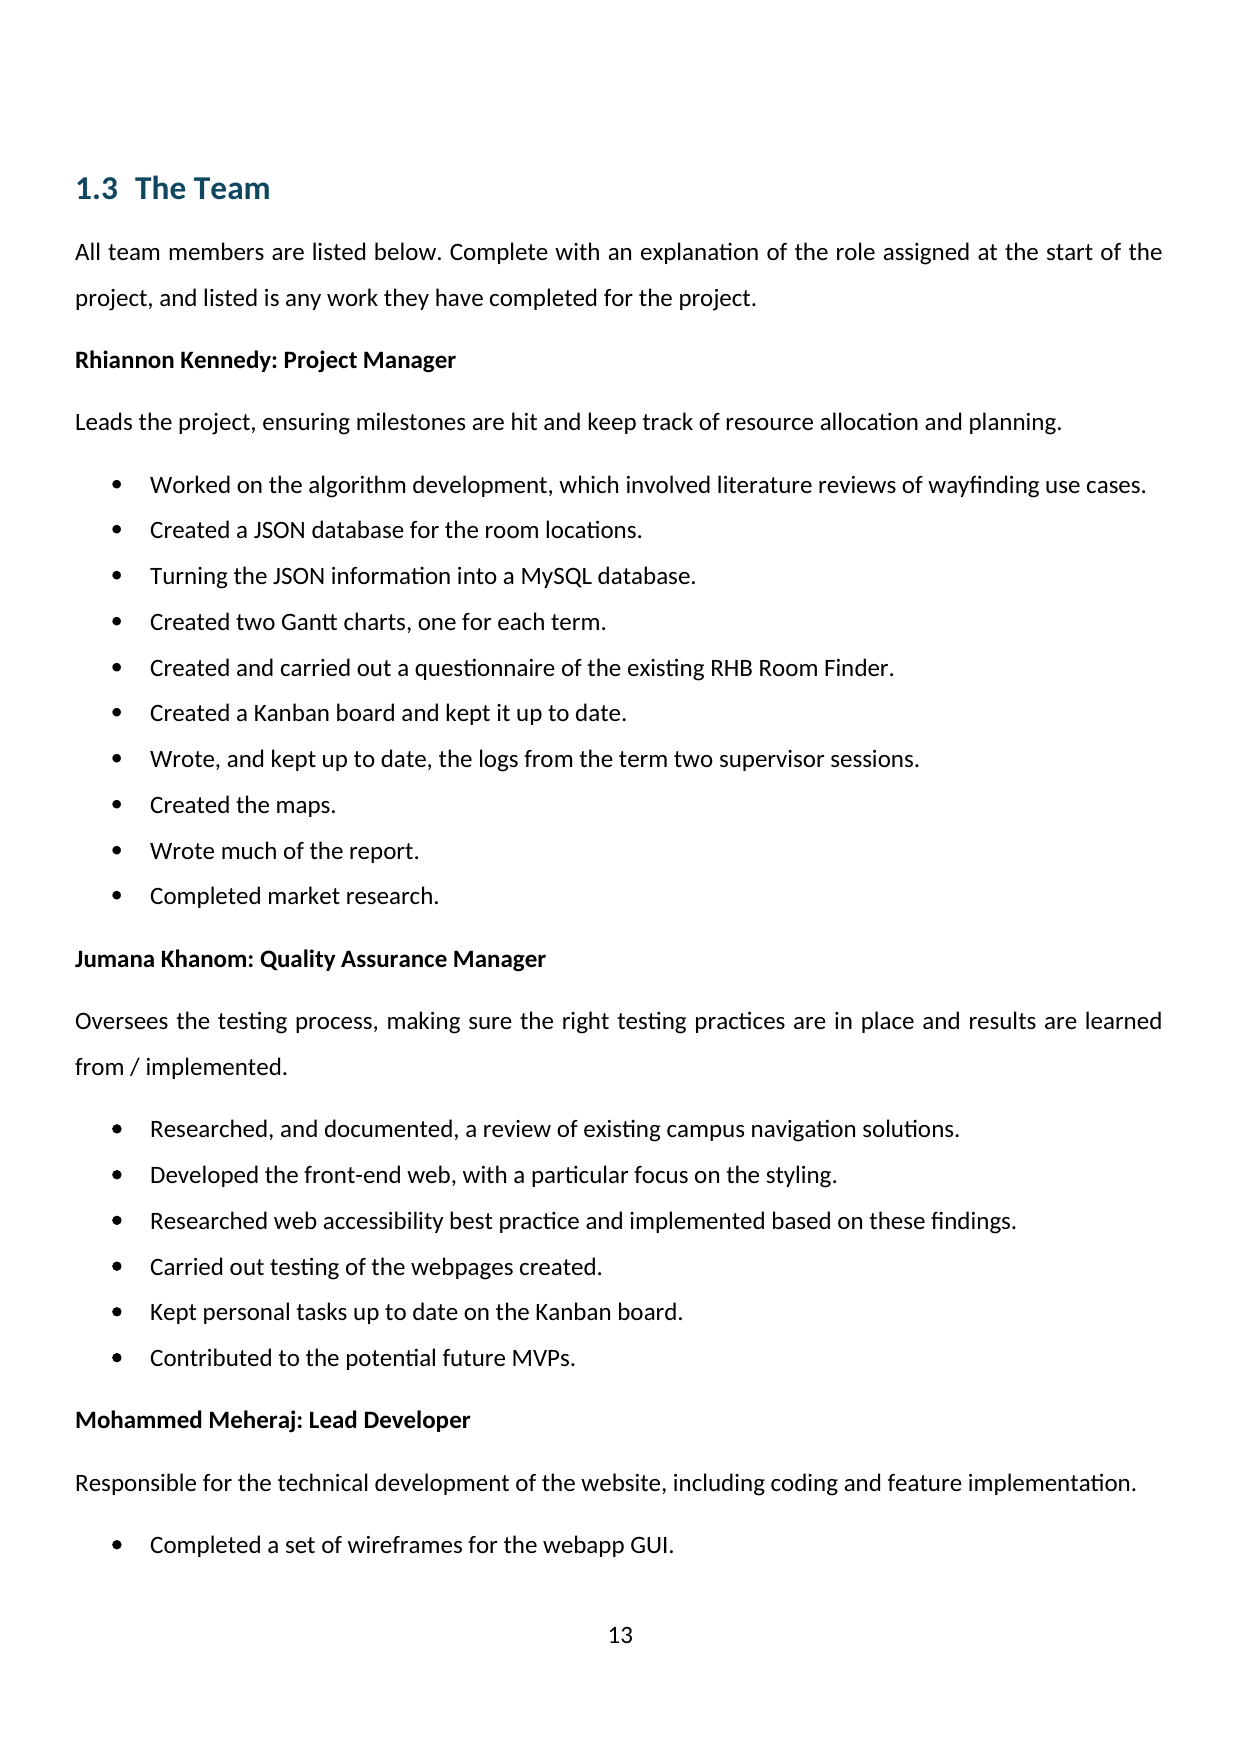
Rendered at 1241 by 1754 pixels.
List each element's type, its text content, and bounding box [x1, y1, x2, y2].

text Jumana Khanom: Quality Assurance Manager [75, 943, 1165, 973]
text Rhiannon Kennedy: Project Manager [75, 344, 1165, 375]
list Created a JSON database for the room locations. [112, 515, 1165, 545]
subtitle The Team [75, 167, 1165, 207]
list Created two Gantt charts, one for each term. [112, 606, 1165, 637]
list Turning the JSON information into a MySQL database. [112, 560, 1165, 591]
text All team members are listed below. Complete with an explanation of the role assigned at the start of the project, and listed is any work they have completed for the project. [75, 236, 1165, 312]
text Responsible for the technical development of the website, including coding and feature implementation. [75, 1467, 1165, 1497]
text Leads the project, ensuring milestones are hit and keep track of resource allocation and planning. [75, 407, 1165, 437]
list Completed a set of wireframes for the webapp GUI. [112, 1529, 1165, 1560]
list Kept personal tasks up to date on the Kanban board. [112, 1296, 1165, 1327]
list Developed the front-end web, with a particular focus on the styling. [112, 1159, 1165, 1190]
list Created the maps. [112, 789, 1165, 819]
text Oversees the testing process, making sure the right testing practices are in place and results are learned from / implemented. [75, 1005, 1165, 1082]
list Created a Kanban board and kept it up to date. [112, 698, 1165, 728]
list Researched web accessibility best practice and implemented based on these findings. [112, 1205, 1165, 1235]
list Created and carried out a questionnaire of the existing RHB Room Finder. [112, 652, 1165, 682]
list Researched, and documented, a review of existing campus navigation solutions. [112, 1113, 1165, 1144]
list Contributed to the potential future MVPs. [112, 1342, 1165, 1373]
list Wrote much of the report. [112, 835, 1165, 865]
list Wrote, and kept up to date, the logs from the term two supervisor sessions. [112, 743, 1165, 774]
list Carried out testing of the webpages created. [112, 1251, 1165, 1281]
list Completed market research. [112, 881, 1165, 911]
text Mohammed Meheraj: Lead Developer [75, 1404, 1165, 1435]
list Worked on the algorithm development, which involved literature reviews of wayfinding use cases. [112, 469, 1165, 499]
